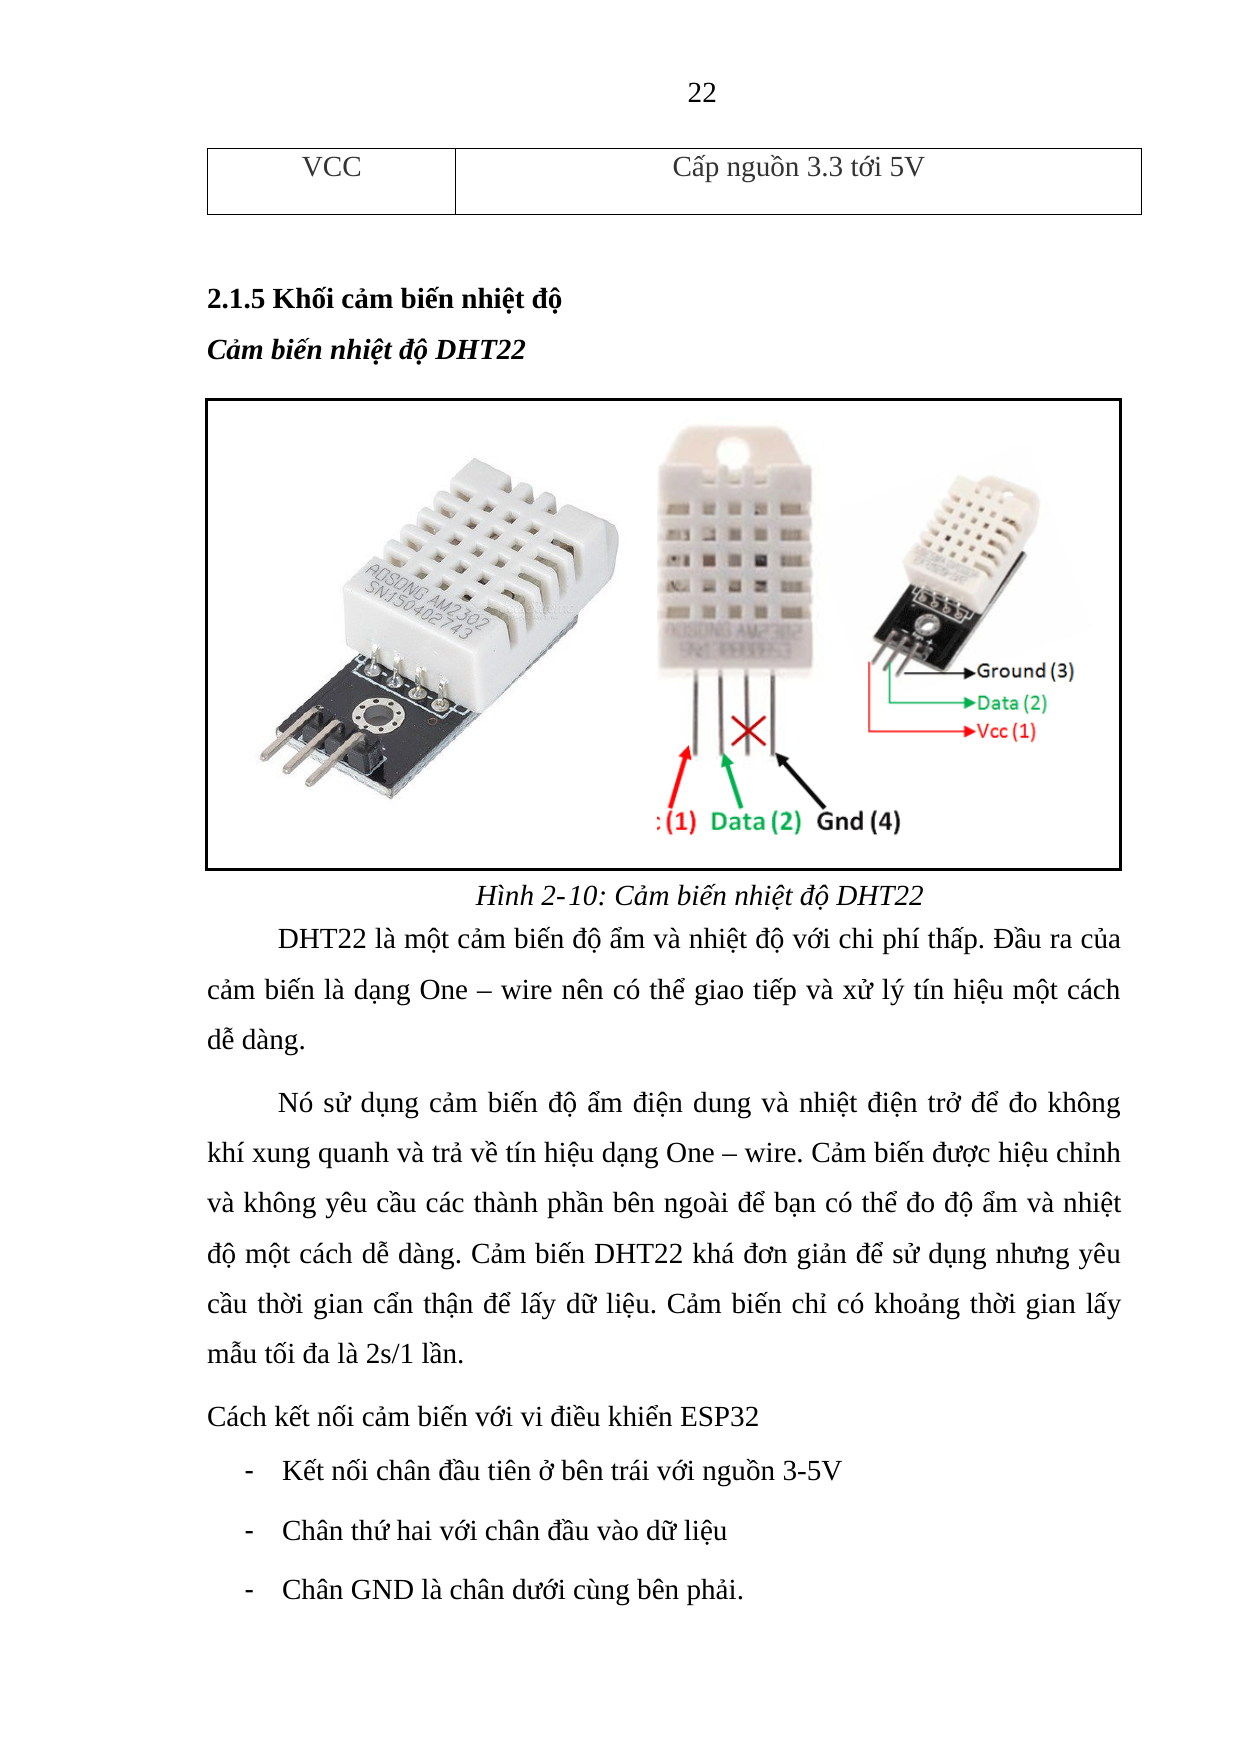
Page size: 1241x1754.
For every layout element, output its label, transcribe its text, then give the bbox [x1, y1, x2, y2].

table_cell VCC [208, 149, 455, 213]
list Kết nối chân đầu tiên ở bên trái với nguồn 3-5V [244, 1450, 1122, 1489]
picture [220, 414, 1107, 859]
text Cảm biến nhiệt độ DHT22 [207, 332, 1122, 365]
list Chân thứ hai với chân đầu vào dữ liệu [244, 1509, 1122, 1549]
text Nó sử dụng cảm biến độ ẩm điện dung và nhiệt điện trở để đo không khí xung quanh và trả về tín hiệu dạng One – wire. Cảm biến được hiệu chỉnh và không yêu cầu các thành phần bên ngoài để bạn có thể đo độ ẩm và nhiệt độ một cách dễ dàng. Cảm biến DHT22 khá đơn giản để sử dụng nhưng yêu cầu thời gian cẩn thận để lấy dữ liệu. Cảm biến chỉ có khoảng thời gian lấy mẫu tối đa là 2s/1 lần. [207, 1085, 1122, 1370]
list Chân GND là chân dưới cùng bên phải. [244, 1569, 1122, 1608]
text Cách kết nối cảm biến với vi điều khiển ESP32 [207, 1399, 1122, 1433]
subtitle Khối cảm biến nhiệt độ [207, 282, 1122, 315]
text DHT22 là một cảm biến độ ẩm và nhiệt độ với chi phí thấp. Đầu ra của cảm biến là dạng One – wire nên có thể giao tiếp và xử lý tín hiệu một cách dễ dàng. [207, 871, 1122, 1056]
table_cell Cấp nguồn 3.3 tới 5V [456, 149, 1141, 213]
